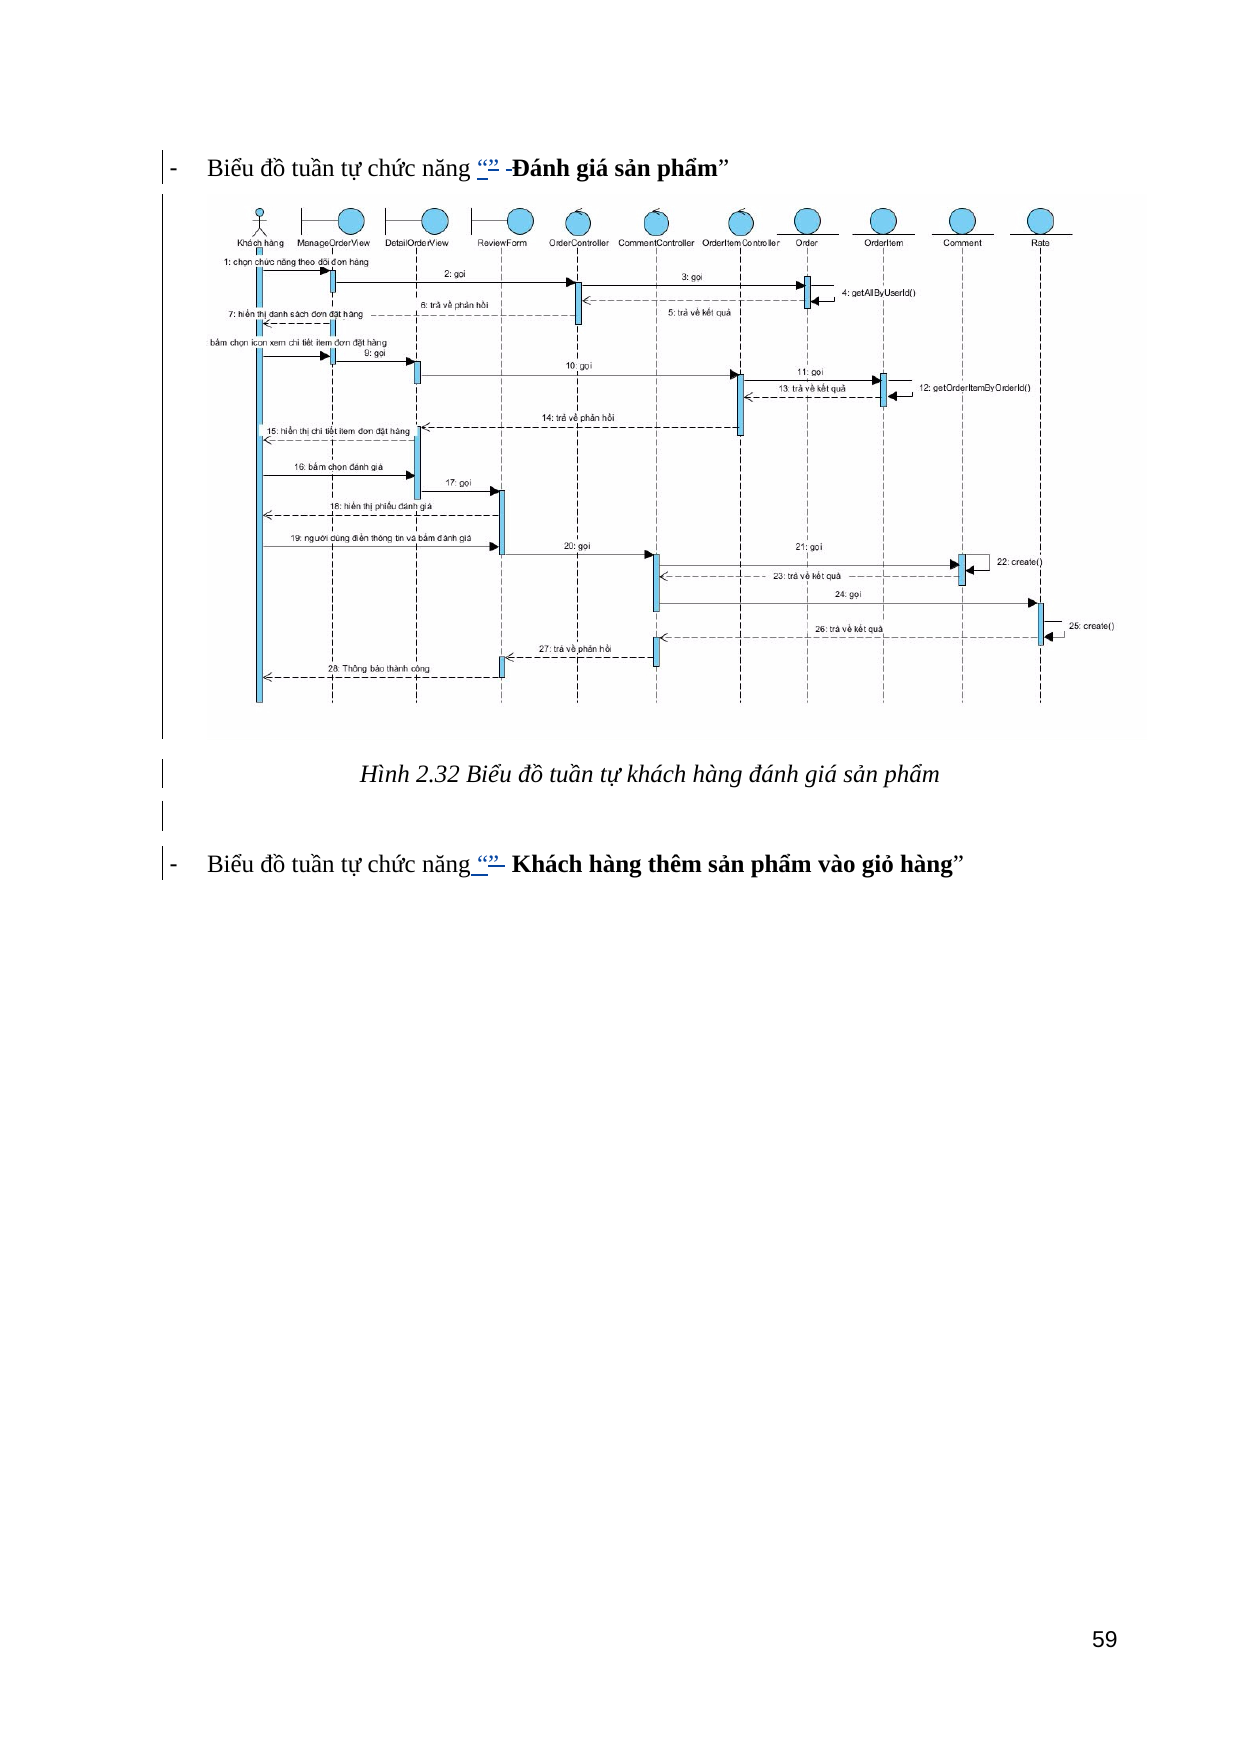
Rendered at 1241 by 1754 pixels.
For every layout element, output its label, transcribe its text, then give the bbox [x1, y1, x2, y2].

text Hình 2.32 Biểu đồ tuần tự khách hàng đánh giá sản phẩm [177, 759, 1122, 788]
picture [206, 194, 1148, 740]
list Biểu đồ tuần tự chức năng Khách hàng thêm sản phẩm vào giỏ hàng” [169, 846, 1122, 880]
list Biểu đồ tuần tự chức năng Đánh giá sản phẩm” [169, 150, 1122, 184]
